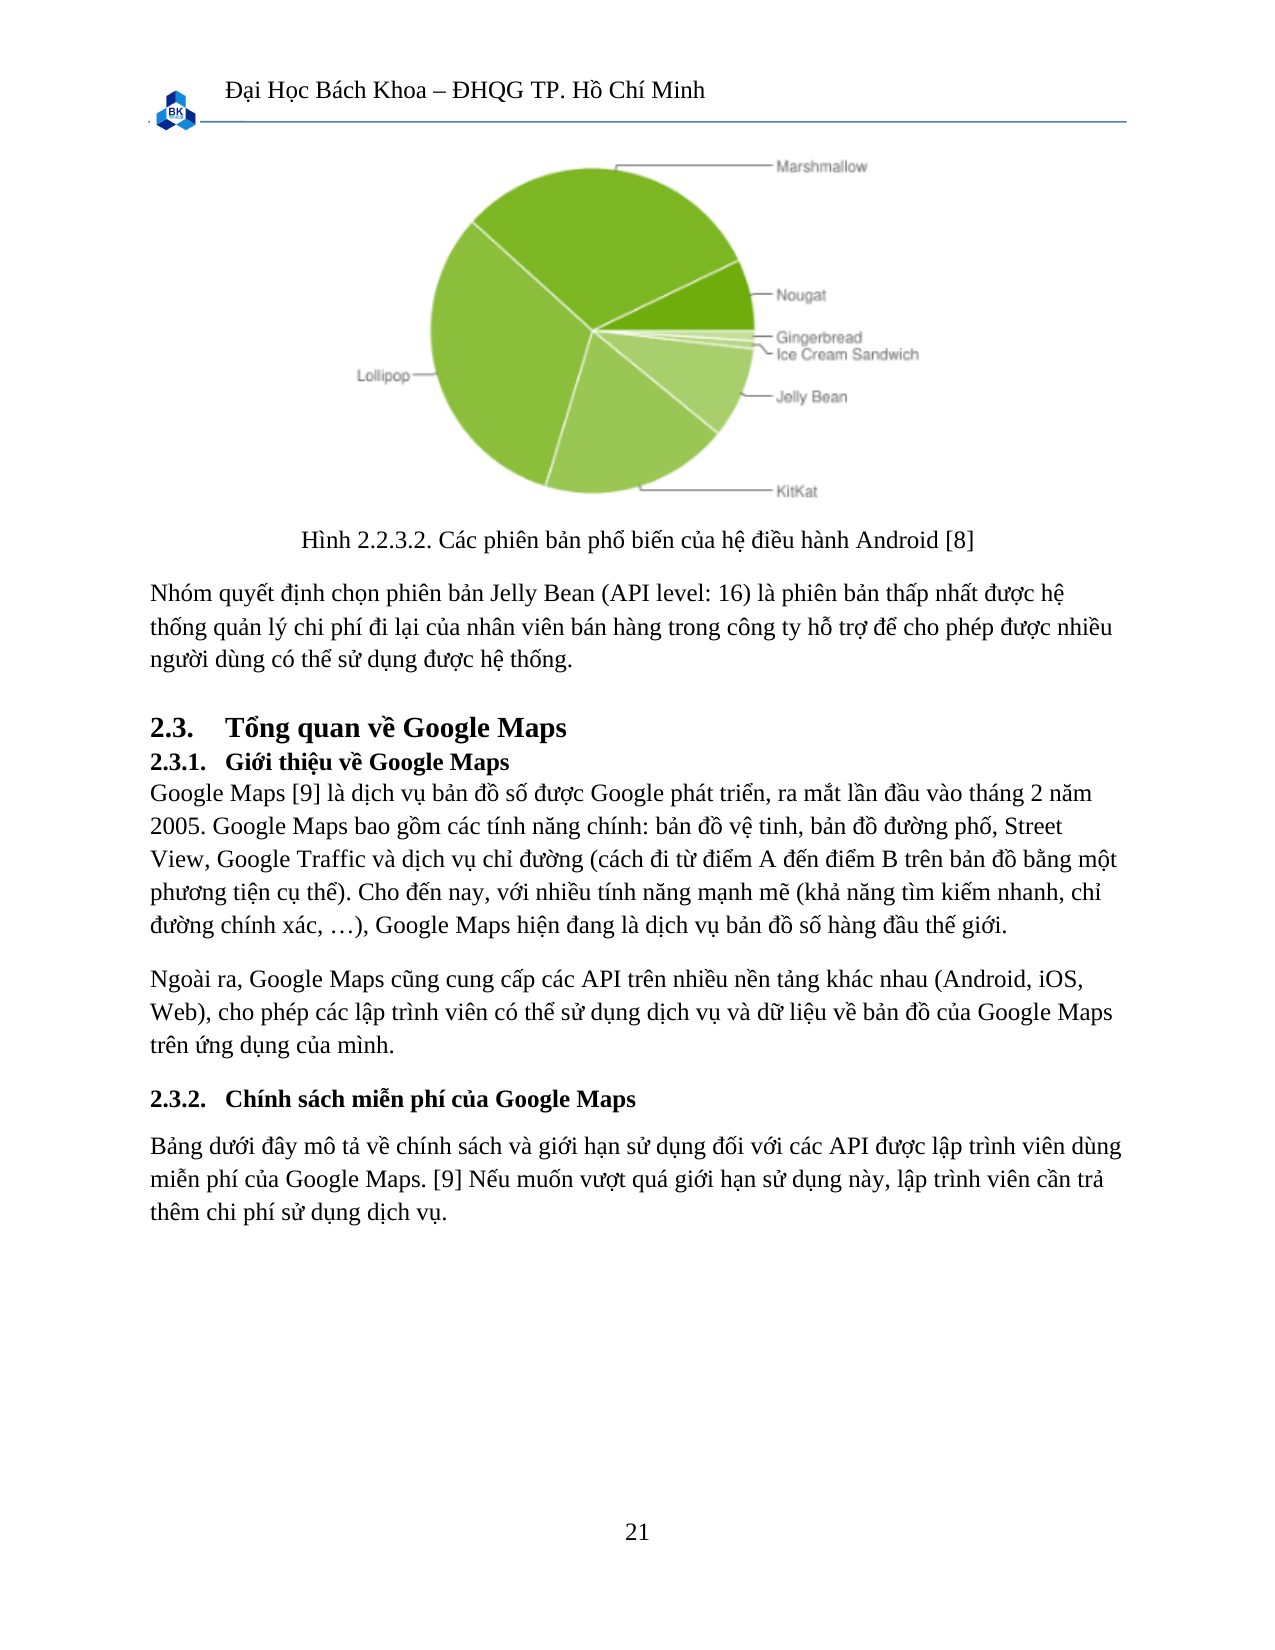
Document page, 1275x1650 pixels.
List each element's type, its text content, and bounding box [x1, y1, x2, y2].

text Ngoài ra, Google Maps cũng cung cấp các API trên nhiều nền tảng khác nhau (Android, iOS, Web), cho phép các lập trình viên có thể sử dụng dịch vụ và dữ liệu về bản đồ của Google Maps trên ứng dụng của mình. [150, 964, 1125, 1058]
list Tổng quan về Google Maps [150, 711, 1125, 744]
text Google Maps [9] là dịch vụ bản đồ số được Google phát triển, ra mắt lần đầu vào tháng 2 năm 2005. Google Maps bao gồm các tính năng chính: bản đồ vệ tinh, bản đồ đường phố, Street View, Google Traffic và dịch vụ chỉ đường (cách đi từ điểm A đến điểm B trên bản đồ bằng một phương tiện cụ thể). Cho đến nay, với nhiều tính năng mạnh mẽ (khả năng tìm kiếm nhanh, chỉ đường chính xác, …), Google Maps hiện đang là dịch vụ bản đồ số hàng đầu thế giới. [150, 778, 1125, 939]
picture [150, 87, 200, 138]
text Nhóm quyết định chọn phiên bản Jelly Bean (API level: 16) là phiên bản thấp nhất được hệ thống quản lý chi phí đi lại của nhân viên bán hàng trong công ty hỗ trợ để cho phép được nhiều người dùng có thể sử dụng được hệ thống. [150, 578, 1125, 673]
text Hình 2.2.3.2. Các phiên bản phổ biến của hệ điều hành Android [8] [150, 525, 1125, 553]
list Giới thiệu về Google Maps [150, 747, 1125, 776]
list Chính sách miễn phí của Google Maps [150, 1084, 1125, 1112]
picture [345, 150, 930, 521]
text Bảng dưới đây mô tả về chính sách và giới hạn sử dụng đối với các API được lập trình viên dùng miễn phí của Google Maps. [9] Nếu muốn vượt quá giới hạn sử dụng này, lập trình viên cần trả thêm chi phí sử dụng dịch vụ. [150, 1131, 1125, 1226]
